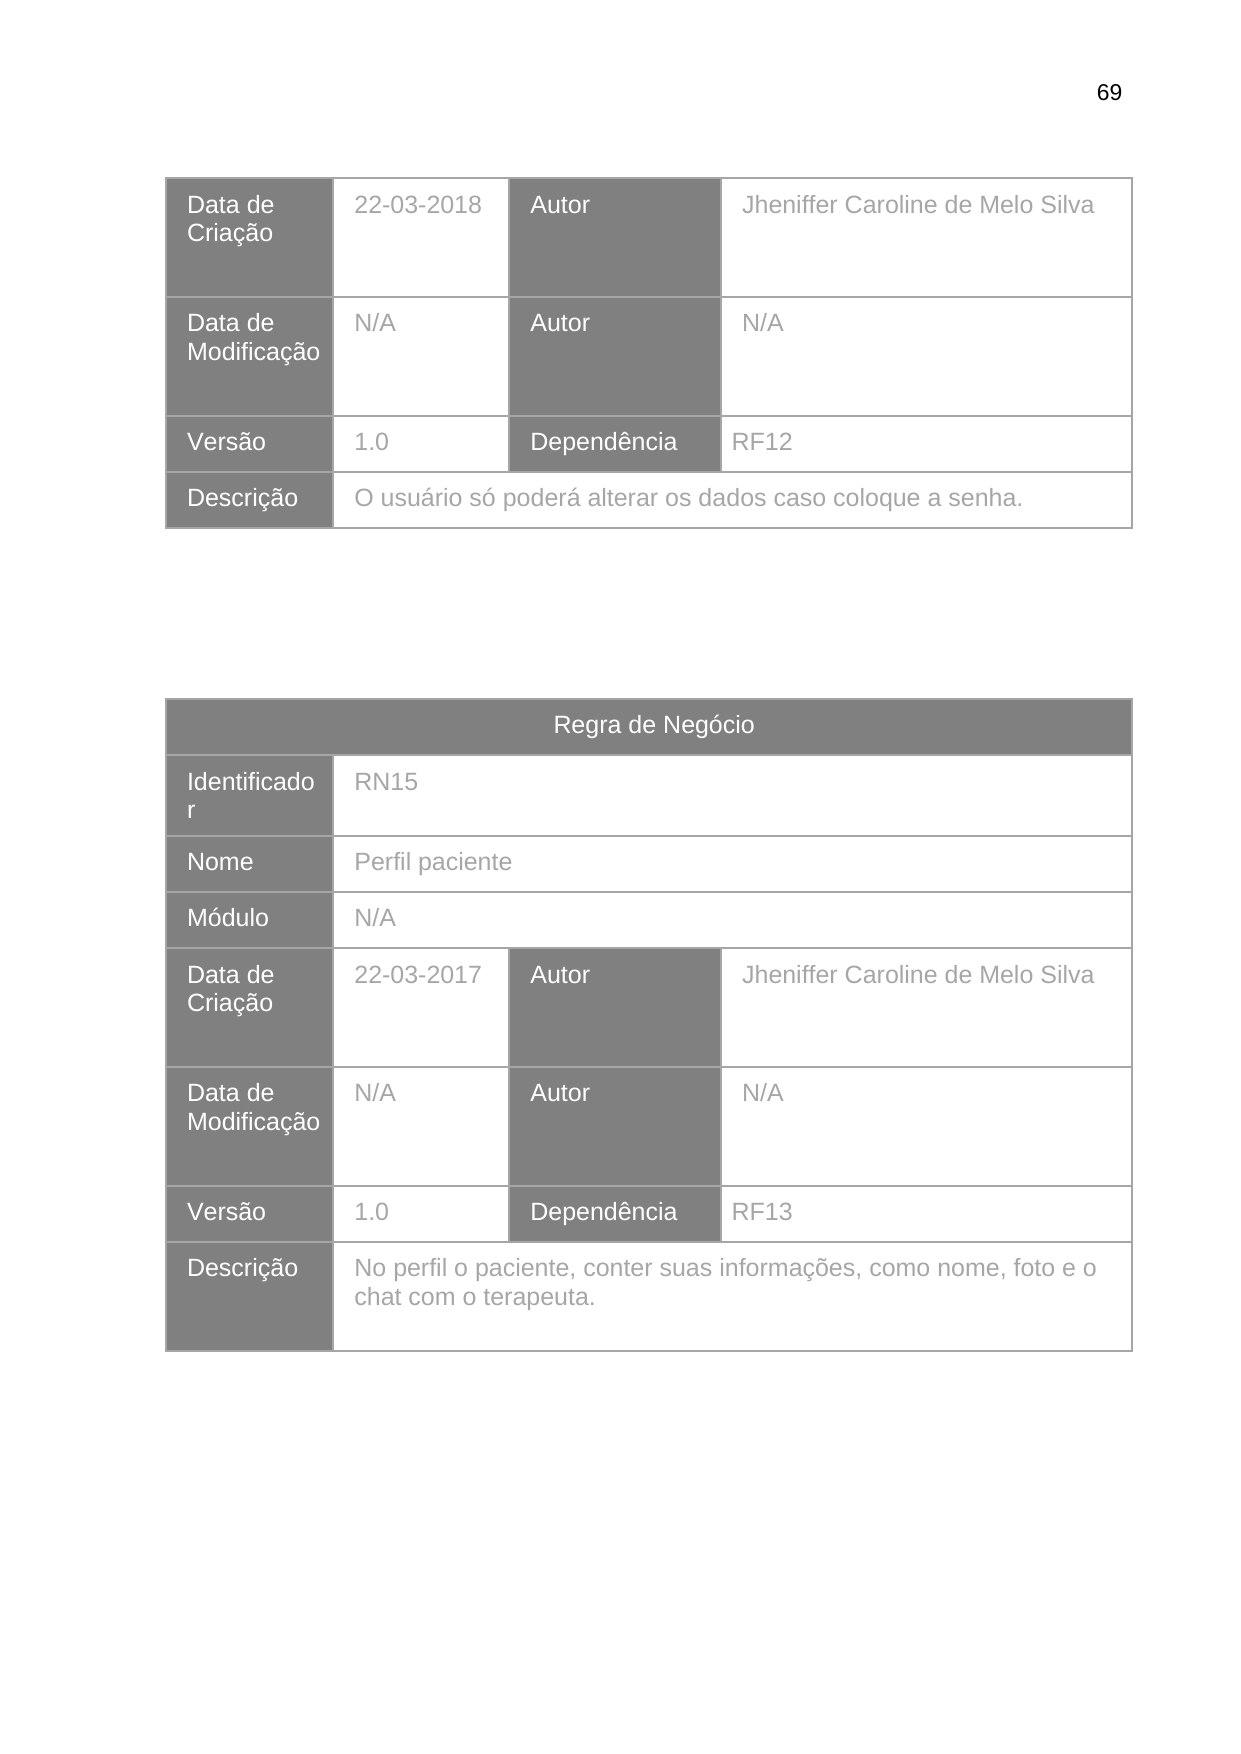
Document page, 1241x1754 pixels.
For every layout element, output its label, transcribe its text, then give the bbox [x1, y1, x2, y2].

table_cell Jheniffer Caroline de Melo Silva [722, 949, 1131, 1066]
table_cell Autor [510, 298, 720, 415]
table_cell N/A [334, 1068, 508, 1185]
table_cell Data de Criação [167, 179, 332, 296]
table_cell RF13 [722, 1187, 1131, 1241]
table_cell No perfil o paciente, conter suas informações, como nome, foto e o chat com o terapeuta. [334, 1243, 1131, 1350]
table_header Regra de Negócio [167, 700, 1131, 754]
table_cell Autor [510, 949, 720, 1066]
table_cell Versão [167, 1187, 332, 1241]
table_cell 22-03-2018 [334, 179, 508, 296]
table_cell 1.0 [334, 417, 508, 471]
table_cell RF12 [722, 417, 1131, 471]
table_cell Identificador [167, 756, 332, 835]
table_cell Descrição [167, 473, 332, 527]
table_cell O usuário só poderá alterar os dados caso coloque a senha. [334, 473, 1131, 527]
table_cell N/A [722, 298, 1131, 415]
table_cell 1.0 [334, 1187, 508, 1241]
table_cell N/A [334, 298, 508, 415]
table_cell Data de Modificação [167, 1068, 332, 1185]
table_cell N/A [334, 893, 1131, 947]
table_cell Dependência [510, 417, 720, 471]
table_cell RN15 [334, 756, 1131, 835]
table_cell Módulo [167, 893, 332, 947]
table_cell N/A [722, 1068, 1131, 1185]
table_cell Nome [167, 837, 332, 891]
table_cell Perfil paciente [334, 837, 1131, 891]
table_cell Jheniffer Caroline de Melo Silva [722, 179, 1131, 296]
table_cell Dependência [510, 1187, 720, 1241]
table_cell Autor [510, 179, 720, 296]
table_cell Versão [167, 417, 332, 471]
table_cell Descrição [167, 1243, 332, 1350]
table_cell Data de Modificação [167, 298, 332, 415]
table_cell 22-03-2017 [334, 949, 508, 1066]
table_cell Autor [510, 1068, 720, 1185]
table_cell Data de Criação [167, 949, 332, 1066]
